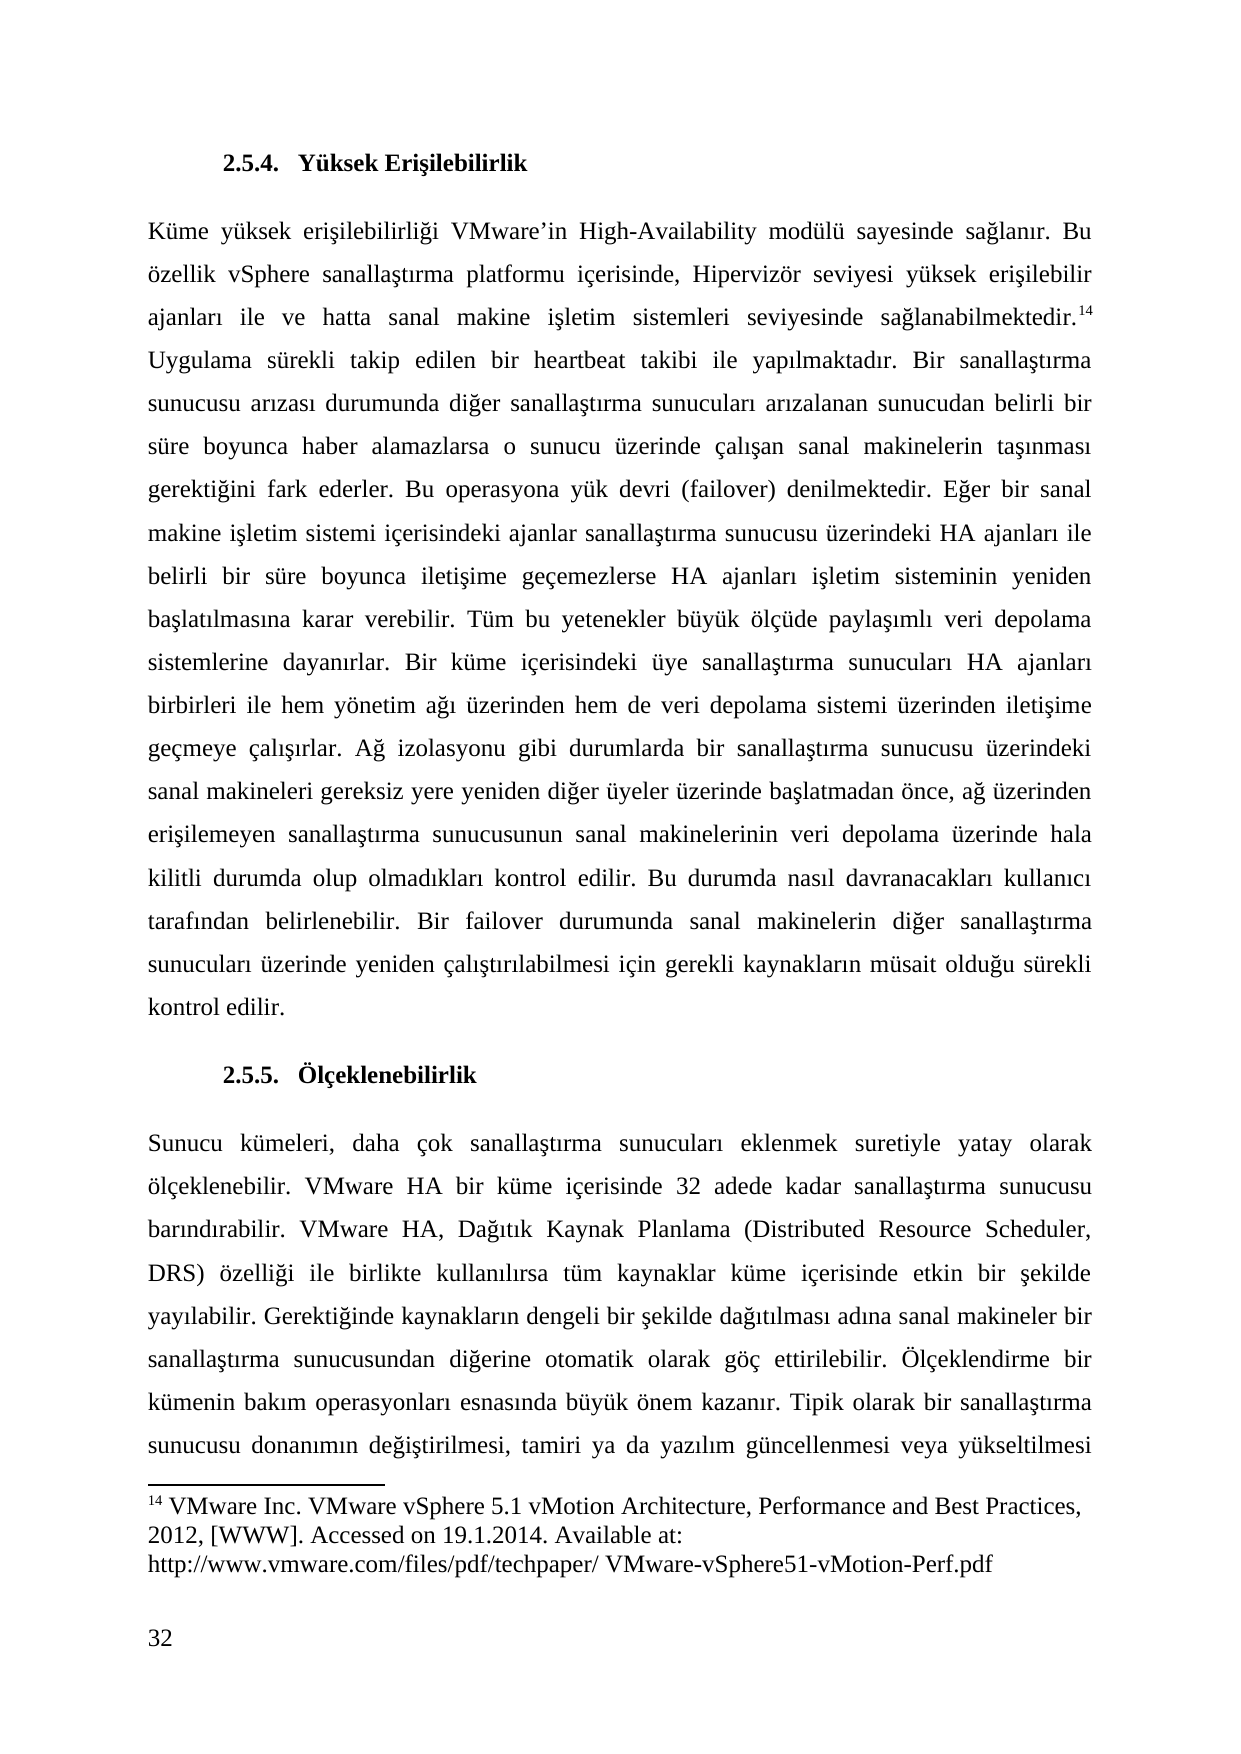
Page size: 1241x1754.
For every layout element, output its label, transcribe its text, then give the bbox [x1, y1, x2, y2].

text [148, 1128, 1093, 1459]
list Ölçeklenebilirlik [223, 1060, 1093, 1089]
list Yüksek Erişilebilirlik [223, 148, 1093, 176]
text Küme yüksek erişilebilirliği VMware’in High-Availability modülü sayesinde sağlanır. Bu özellik vSphere sanallaştırma platformu içerisinde, Hipervizör seviyesi yüksek erişilebilir ajanları ile ve hatta sanal makine işletim sistemleri seviyesinde sağlanabilmektedir. Uygulama sürekli takip edilen bir heartbeat takibi ile yapılmaktadır. Bir sanallaştırma sunucusu arızası durumunda diğer sanallaştırma sunucuları arızalanan sunucudan belirli bir süre boyunca haber alamazlarsa o sunucu üzerinde çalışan sanal makinelerin taşınması gerektiğini fark ederler. Bu operasyona yük devri (failover) denilmektedir. Eğer bir sanal makine işletim sistemi içerisindeki ajanlar sanallaştırma sunucusu üzerindeki HA ajanları ile belirli bir süre boyunca iletişime geçemezlerse HA ajanları işletim sisteminin yeniden başlatılmasına karar verebilir. Tüm bu yetenekler büyük ölçüde paylaşımlı veri depolama sistemlerine dayanırlar. Bir küme içerisindeki üye sanallaştırma sunucuları HA ajanları birbirleri ile hem yönetim ağı üzerinden hem de veri depolama sistemi üzerinden iletişime geçmeye çalışırlar. Ağ izolasyonu gibi durumlarda bir sanallaştırma sunucusu üzerindeki sanal makineleri gereksiz yere yeniden diğer üyeler üzerinde başlatmadan önce, ağ üzerinden erişilemeyen sanallaştırma sunucusunun sanal makinelerinin veri depolama üzerinde hala kilitli durumda olup olmadıkları kontrol edilir. Bu durumda nasıl davranacakları kullanıcı tarafından belirlenebilir. Bir failover durumunda sanal makinelerin diğer sanallaştırma sunucuları üzerinde yeniden çalıştırılabilmesi için gerekli kaynakların müsait olduğu sürekli kontrol edilir. [148, 216, 1093, 1021]
